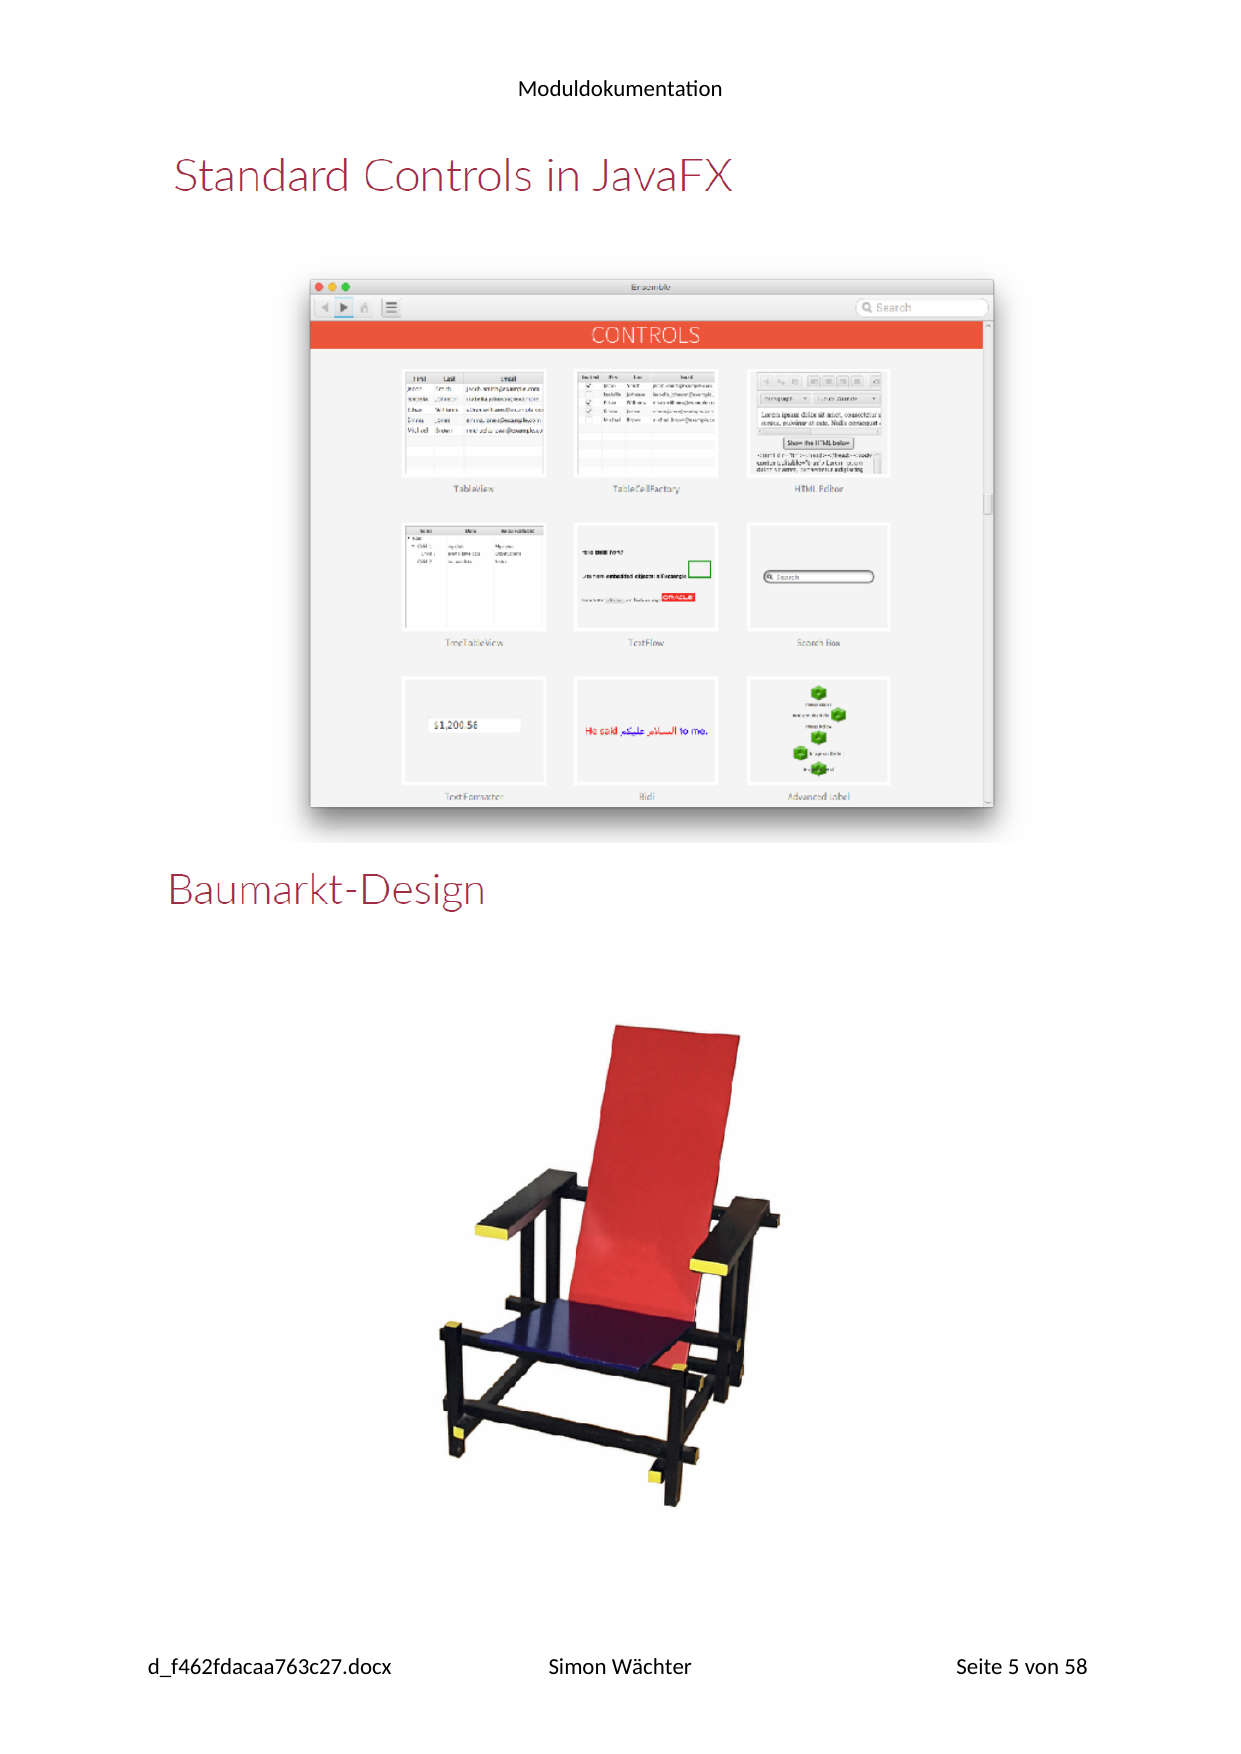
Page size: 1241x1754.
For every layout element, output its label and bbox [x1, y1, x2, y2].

picture [147, 147, 1093, 843]
picture [147, 861, 1093, 1538]
